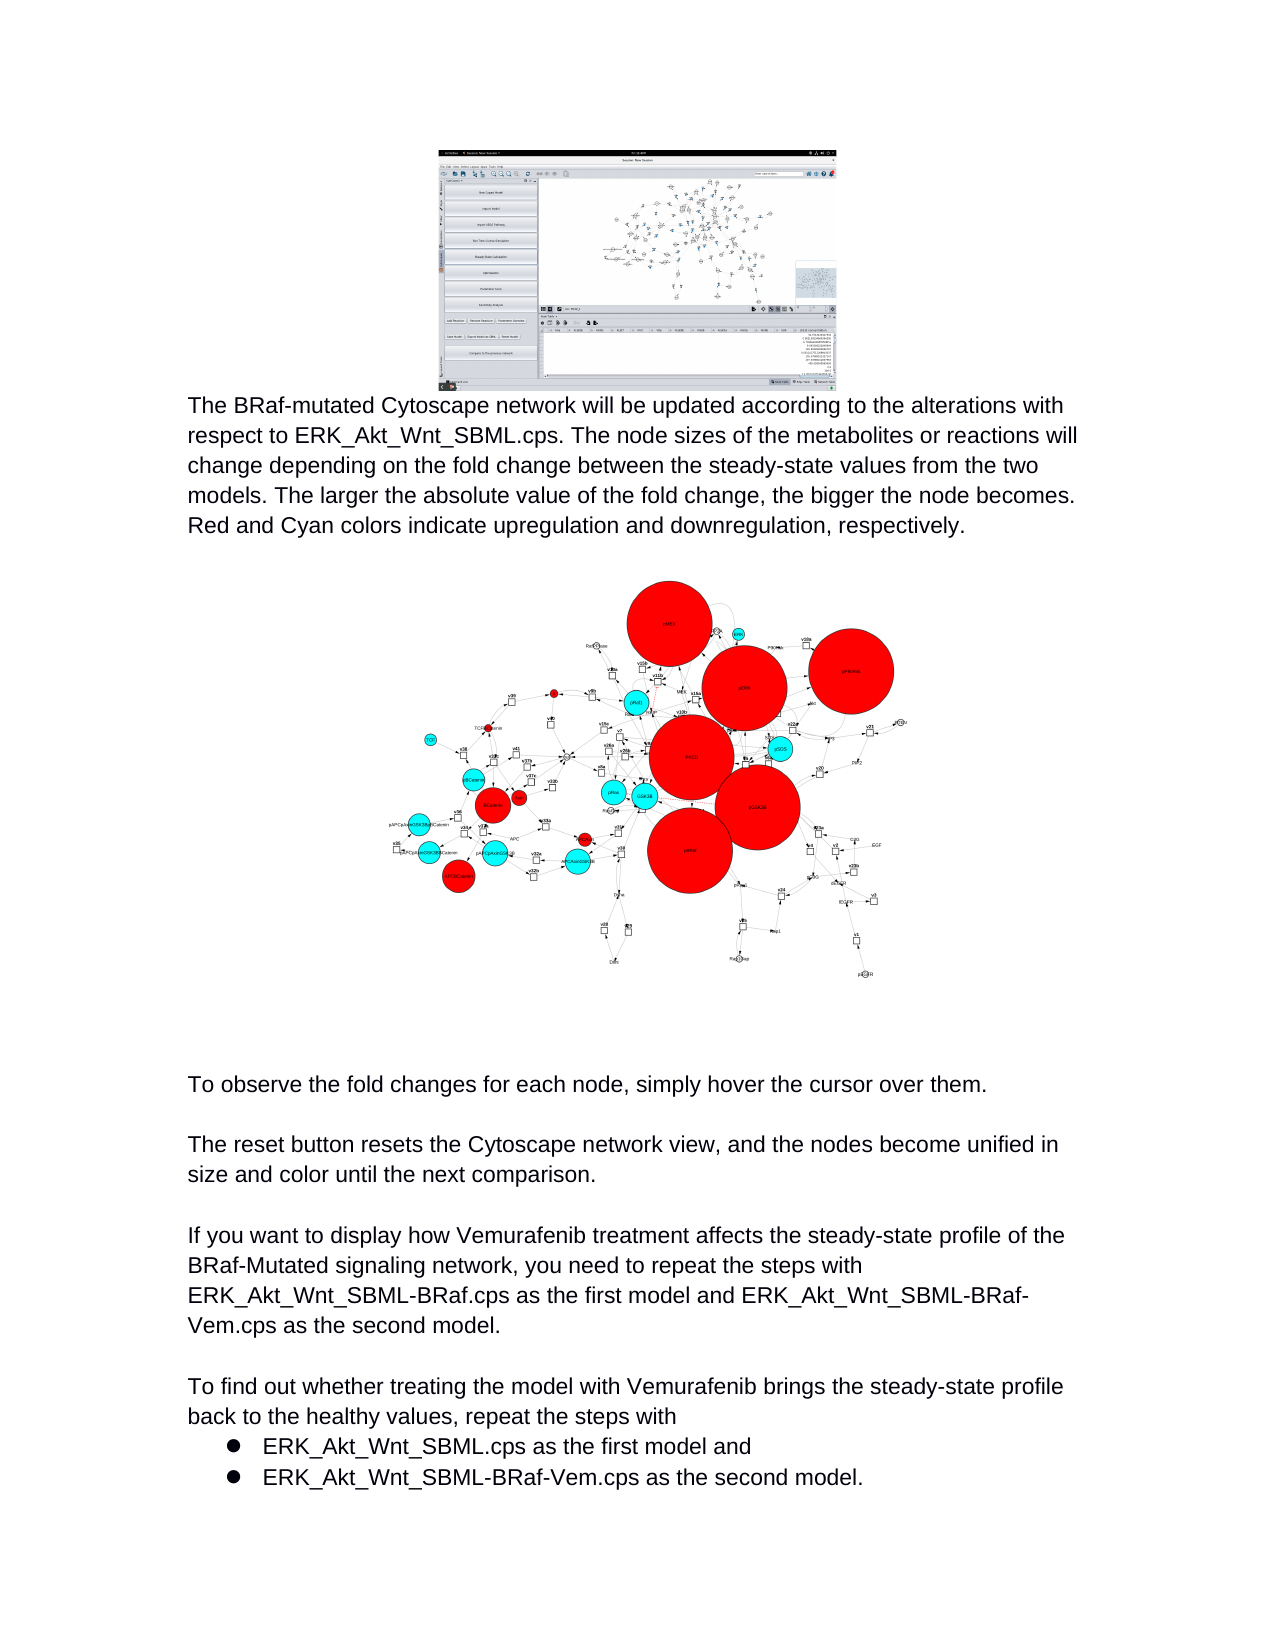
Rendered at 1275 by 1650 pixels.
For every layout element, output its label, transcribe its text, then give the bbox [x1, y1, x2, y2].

text To observe the fold changes for each node, simply hover the cursor over them. [187, 1071, 1087, 1097]
list ERK_Akt_Wnt_SBML.cps as the first model and [225, 1433, 1087, 1460]
text If you want to display how Vemurafenib treatment affects the steady-state profile of the BRaf-Mutated signaling network, you need to repeat the steps with ERK_Akt_Wnt_SBML-BRaf.cps as the first model and ERK_Akt_Wnt_SBML-BRaf-Vem.cps as the second model. [187, 1222, 1087, 1339]
text The reset button resets the Cytoscape network view, and the nodes become unified in size and color until the next comparison. [187, 1131, 1087, 1188]
picture [438, 150, 837, 391]
text The BRaf-mutated Cytoscape network will be updated according to the alterations with respect to ERK_Akt_Wnt_SBML.cps. The node sizes of the metabolites or reactions will change depending on the fold change between the steady-state values from the two models. The larger the absolute value of the fold change, the bigger the node becomes. Red and Cyan colors indicate upregulation and downregulation, respectively. [187, 392, 1087, 539]
text To find out whether treating the model with Vemurafenib brings the steady-state profile back to the healthy values, repeat the steps with [187, 1373, 1087, 1429]
list ERK_Akt_Wnt_SBML-BRaf-Vem.cps as the second model. [225, 1463, 1087, 1490]
picture [346, 573, 929, 1033]
